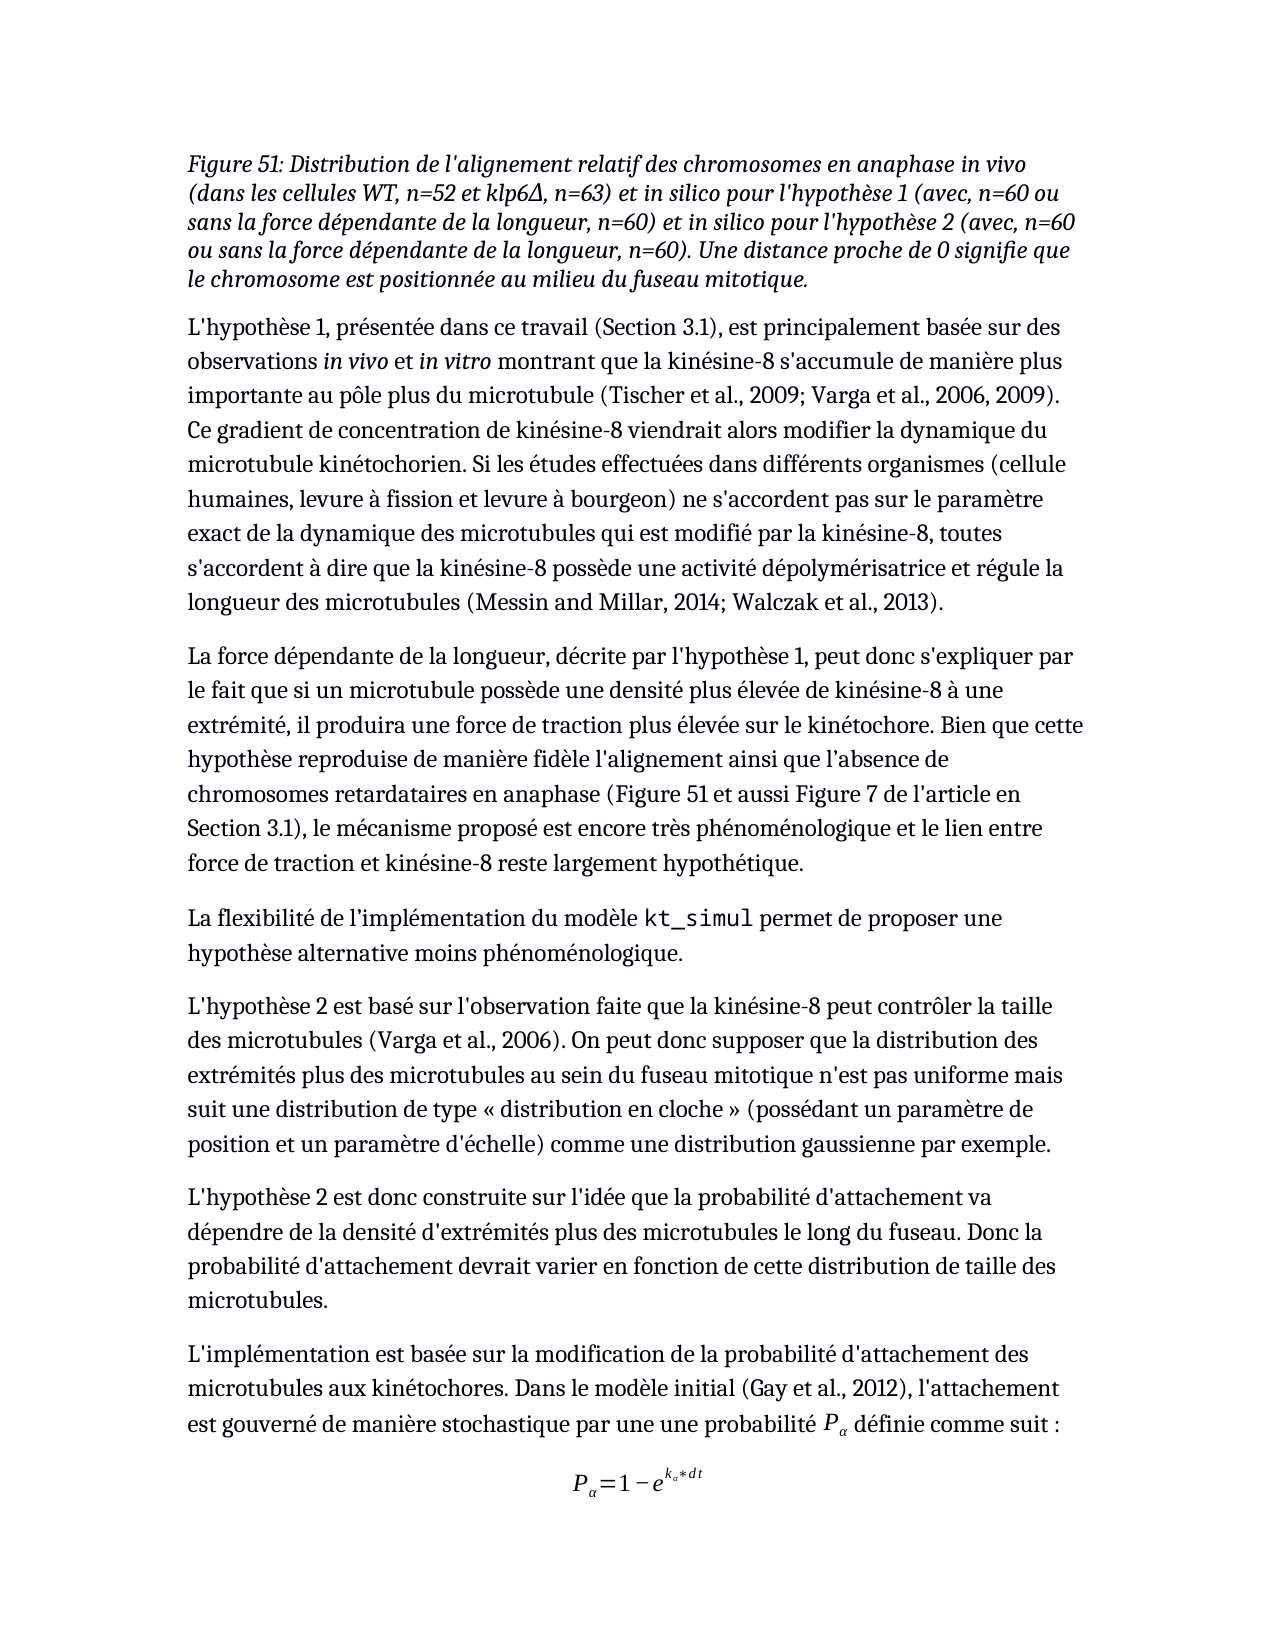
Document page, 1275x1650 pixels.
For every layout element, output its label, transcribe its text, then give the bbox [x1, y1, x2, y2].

text L'hypothèse 2 est basé sur l'observation faite que la kinésine-8 peut contrôler la taille des microtubules (Varga et al., 2006). On peut donc supposer que la distribution des extrémités plus des microtubules au sein du fuseau mitotique n'est pas uniforme mais suit une distribution de type « distribution en cloche » (possédant un paramètre de position et un paramètre d'échelle) comme une distribution gaussienne par exemple. [187, 992, 1087, 1158]
text L'implémentation est basée sur la modification de la probabilité d'attachement des microtubules aux kinétochores. Dans le modèle initial (Gay et al., 2012), l'attachement est gouverné de manière stochastique par une une probabilité définie comme suit : [187, 1340, 1087, 1440]
text Figure 51: Distribution de l'alignement relatif des chromosomes en anaphase in vivo (dans les cellules WT, n=52 et klp6Δ, n=63) et in silico pour l'hypothèse 1 (avec, n=60 ou sans la force dépendante de la longueur, n=60) et in silico pour l'hypothèse 2 (avec, n=60 ou sans la force dépendante de la longueur, n=60). Une distance proche de 0 signifie que le chromosome est positionnée au milieu du fuseau mitotique. [187, 150, 1087, 294]
text La flexibilité de l’implémentation du modèle kt_simul permet de proposer une hypothèse alternative moins phénoménologique. [187, 902, 1087, 967]
text La force dépendante de la longueur, décrite par l'hypothèse 1, peut donc s'expliquer par le fait que si un microtubule possède une densité plus élevée de kinésine-8 à une extrémité, il produira une force de traction plus élevée sur le kinétochore. Bien que cette hypothèse reproduise de manière fidèle l'alignement ainsi que l’absence de chromosomes retardataires en anaphase (Figure 51 et aussi Figure 7 de l'article en Section 3.1), le mécanisme proposé est encore très phénoménologique et le lien entre force de traction et kinésine-8 reste largement hypothétique. [187, 642, 1087, 877]
text L'hypothèse 2 est donc construite sur l'idée que la probabilité d'attachement va dépendre de la densité d'extrémités plus des microtubules le long du fuseau. Donc la probabilité d'attachement devrait varier en fonction de cette distribution de taille des microtubules. [187, 1183, 1087, 1315]
text L'hypothèse 1, présentée dans ce travail (Section 3.1), est principalement basée sur des observations in vivo et in vitro montrant que la kinésine-8 s'accumule de manière plus importante au pôle plus du microtubule (Tischer et al., 2009; Varga et al., 2006, 2009). Ce gradient de concentration de kinésine-8 viendrait alors modifier la dynamique du microtubule kinétochorien. Si les études effectuées dans différents organismes (cellule humaines, levure à fission et levure à bourgeon) ne s'accordent pas sur le paramètre exact de la dynamique des microtubules qui est modifié par la kinésine-8, toutes s'accordent à dire que la kinésine-8 possède une activité dépolymérisatrice et régule la longueur des microtubules (Messin and Millar, 2014; Walczak et al., 2013). [187, 312, 1087, 617]
